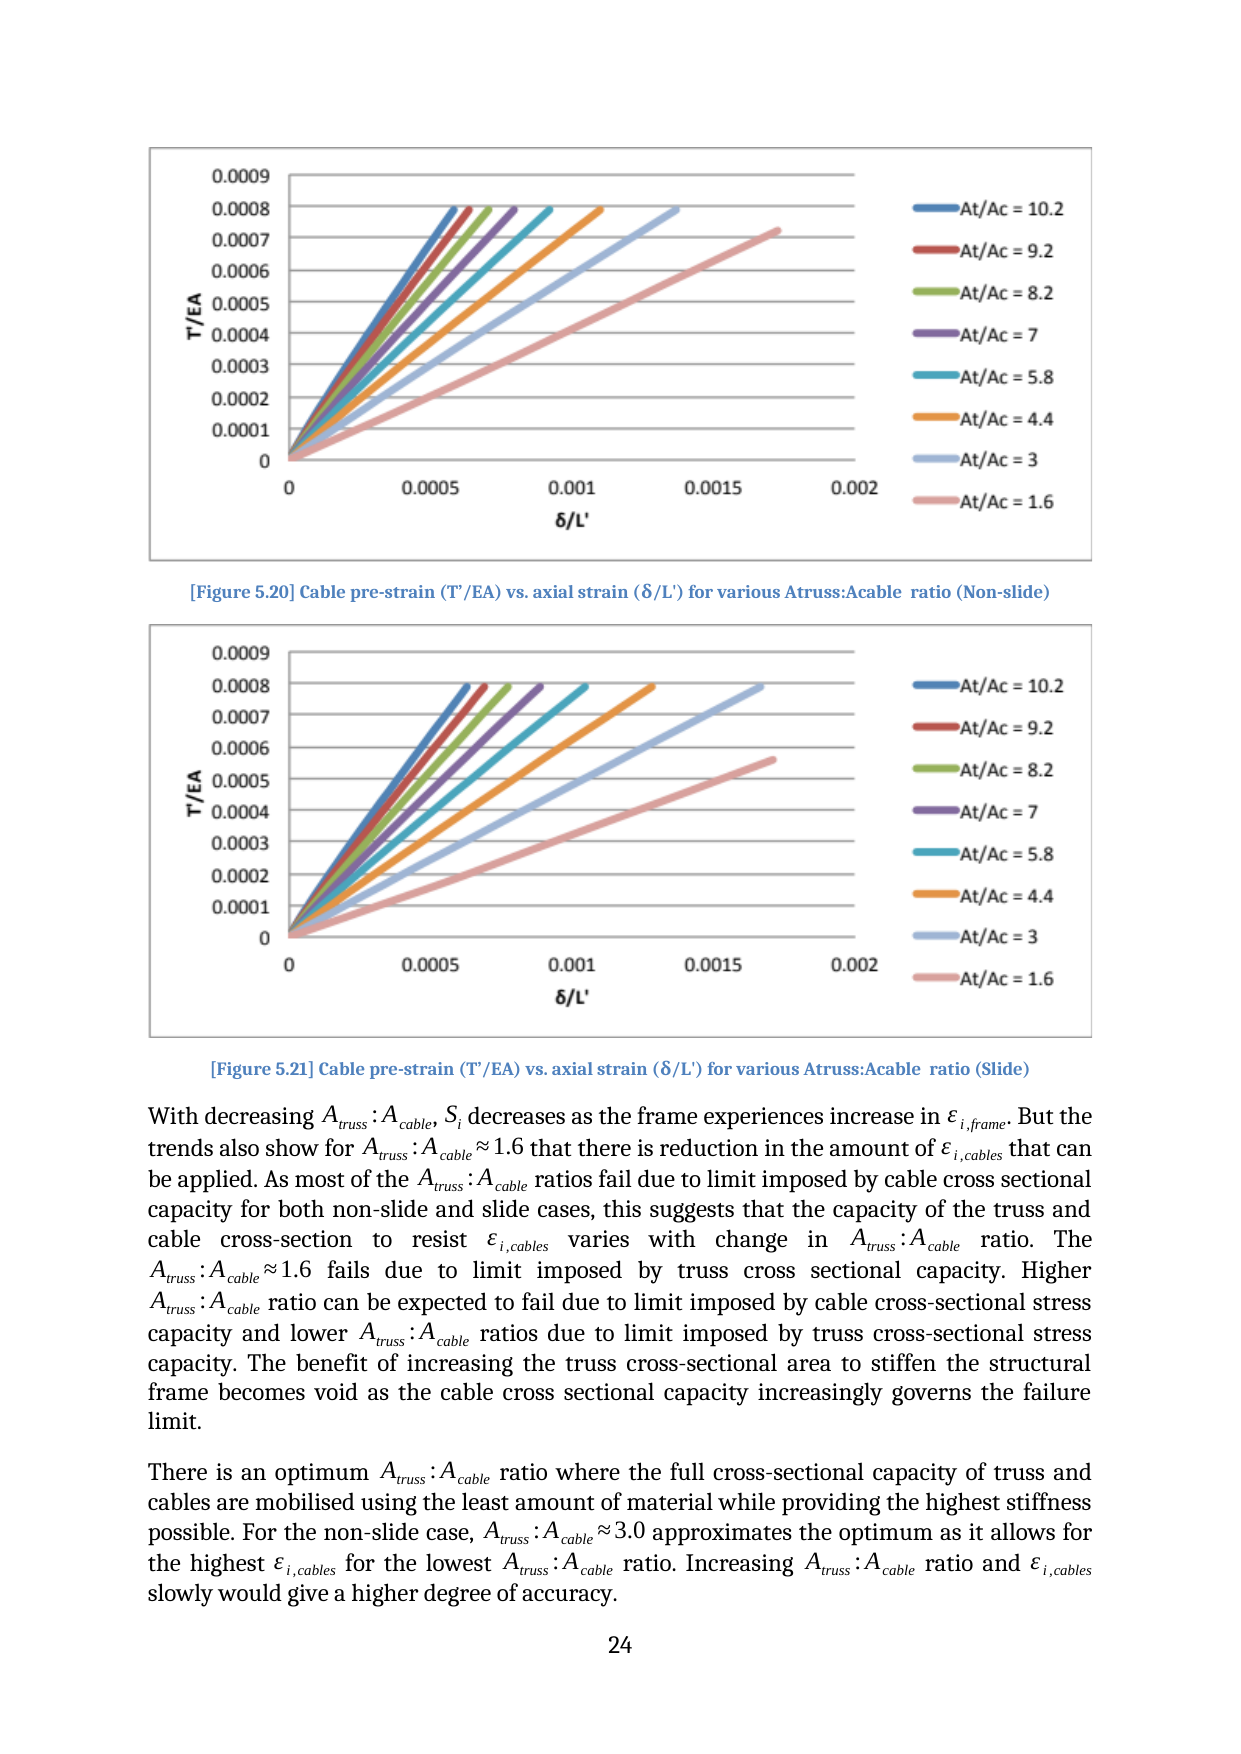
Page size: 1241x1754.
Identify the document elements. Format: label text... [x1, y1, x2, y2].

text There is an optimum ratio where the full cross-sectional capacity of truss and cables are mobilised using the least amount of material while providing the highest stiffness possible. For the non-slide case, approximates the optimum as it allows for the highest for the lowest ratio. Increasing ratio and slowly would give a higher degree of accuracy. [148, 1456, 1092, 1608]
text With decreasing , decreases as the frame experiences increase in . But the trends also show for that there is reduction in the amount of that can be applied. As most of the ratios fail due to limit imposed by cable cross sectional capacity for both non-slide and slide cases, this suggests that the capacity of the truss and cable cross-section to resist varies with change in ratio. The fails due to limit imposed by truss cross sectional capacity. Higher ratio can be expected to fail due to limit imposed by cable cross-sectional stress capacity and lower ratios due to limit imposed by truss cross-sectional stress capacity. The benefit of increasing the truss cross-sectional area to stiffen the structural frame becomes void as the cable cross sectional capacity increasingly governs the failure limit. [148, 1101, 1092, 1436]
